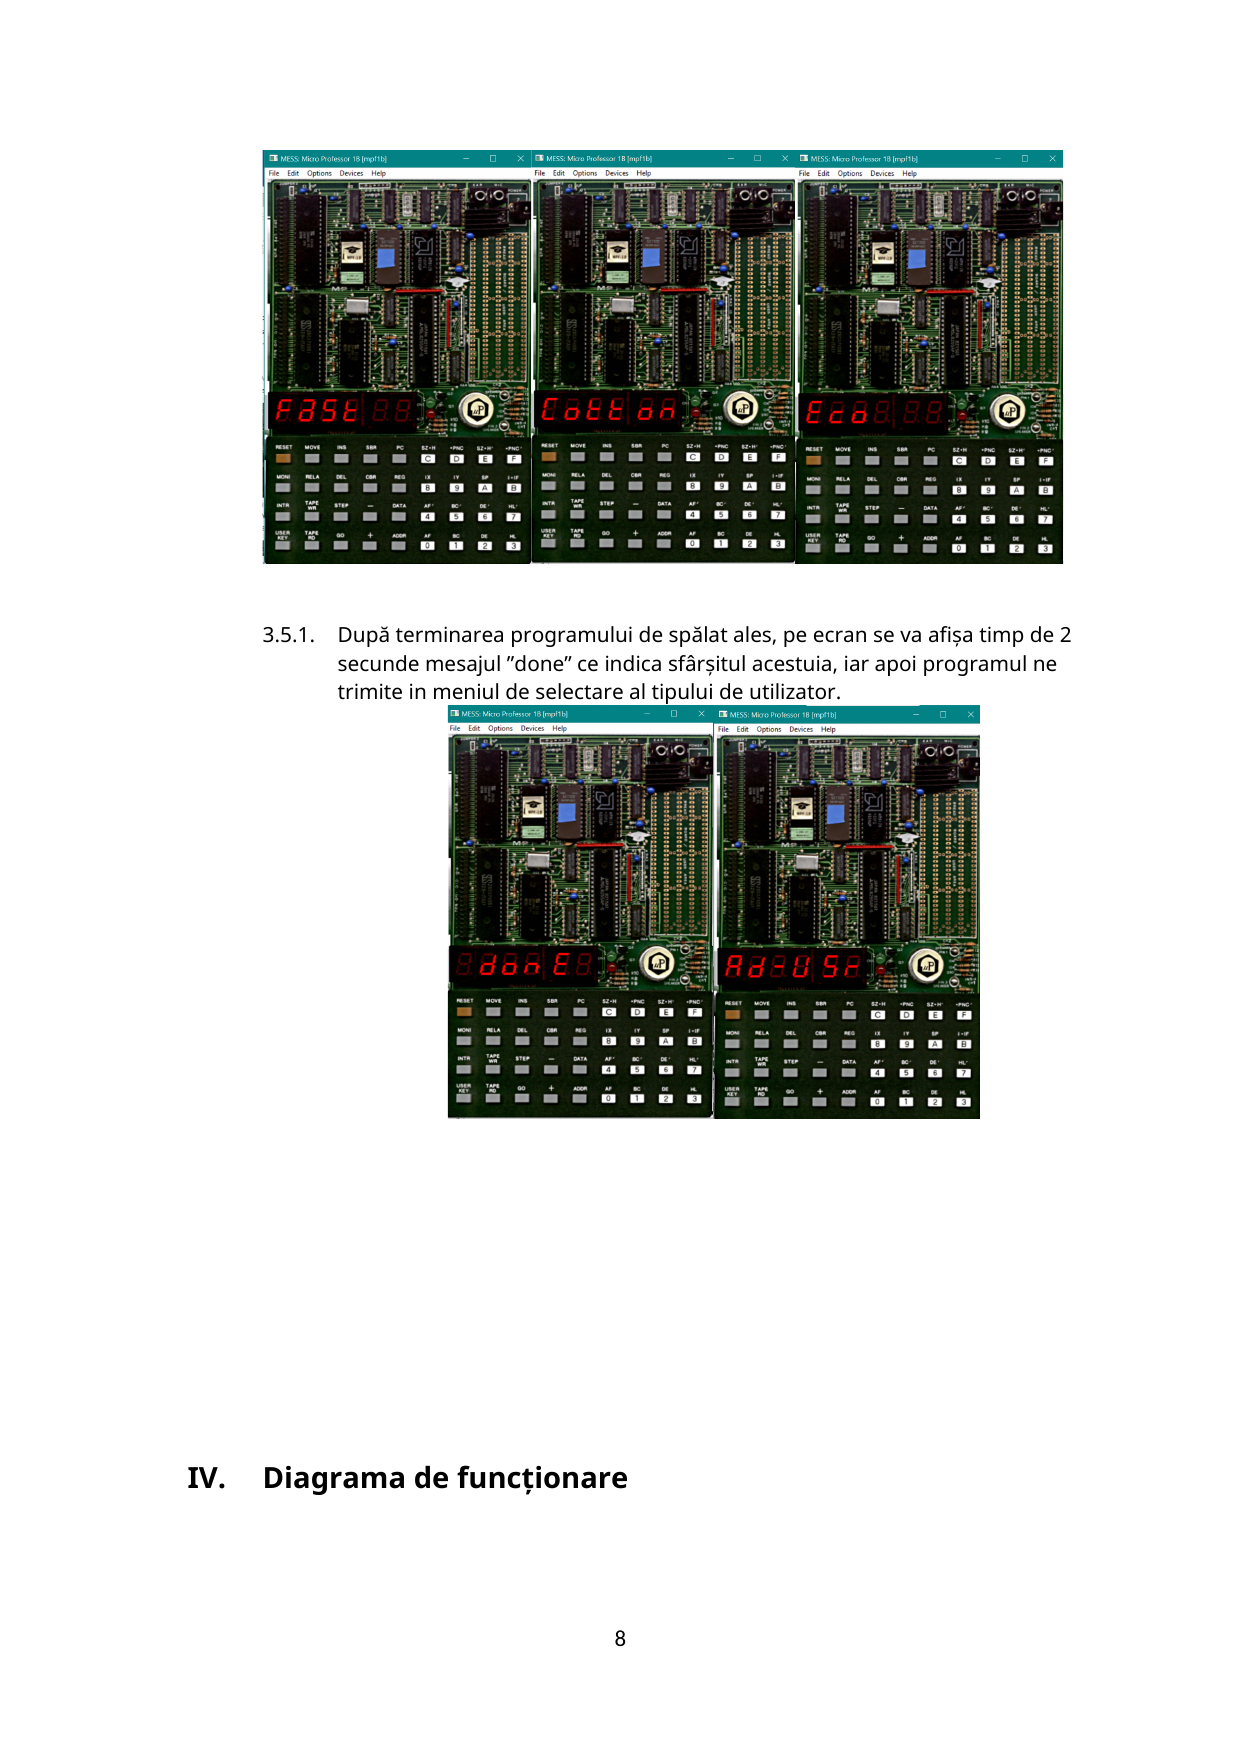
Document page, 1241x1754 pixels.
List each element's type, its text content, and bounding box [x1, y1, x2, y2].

subtitle Diagrama de funcționare [187, 1457, 1090, 1497]
list După terminarea programului de spălat ales, pe ecran se va afișa timp de 2 secunde mesajul ”done” ce indica sfârșitul acestuia, iar apoi programul ne trimite in meniul de selectare al tipului de utilizator. [262, 620, 1090, 706]
picture [447, 705, 980, 1119]
picture [262, 150, 1064, 564]
